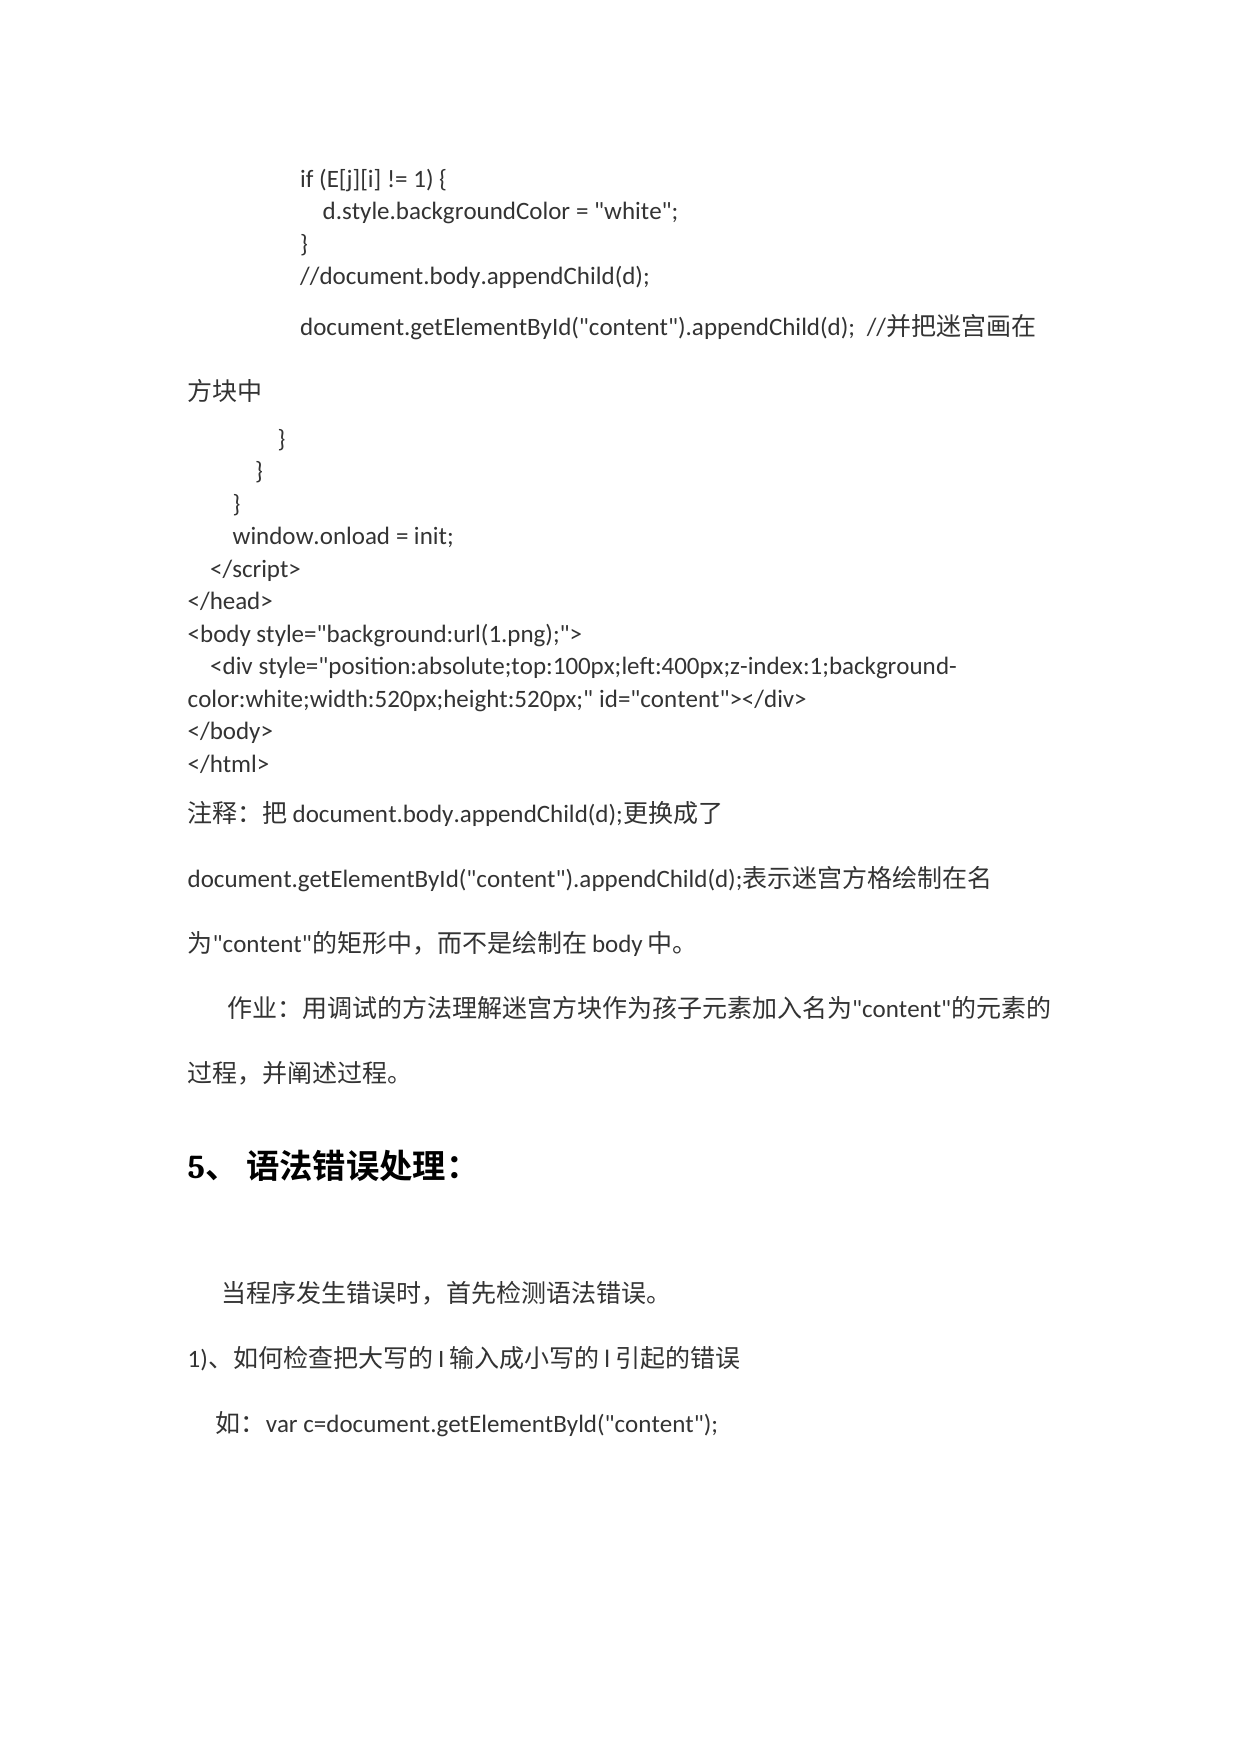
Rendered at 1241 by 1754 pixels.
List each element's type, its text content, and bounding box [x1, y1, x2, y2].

text 作业：用调试的方法理解迷宫方块作为孩子元素加入名为"content"的元素的过程，并阐述过程。 [187, 974, 1053, 1104]
text } [187, 487, 1053, 519]
text <div style="position:absolute;top:100px;left:400px;z-index:1;background-color:white;width:520px;height:520px;" id="content"></div> [187, 649, 1053, 714]
text </html> [187, 747, 1053, 779]
text 当程序发生错误时，首先检测语法错误。 [187, 1259, 1053, 1324]
subtitle 5、 语法错误处理： [187, 1132, 1053, 1197]
text if (E[j][i] != 1) { [187, 162, 1053, 194]
text window.onload = init; [187, 519, 1053, 552]
text 注释：把document.body.appendChild(d);更换成了document.getElementById("content").appendChild(d);表示迷宫方格绘制在名为"content"的矩形中，而不是绘制在body中。 [187, 779, 1053, 974]
text </head> [187, 584, 1053, 617]
text } [187, 454, 1053, 487]
text </script> [187, 552, 1053, 584]
text d.style.backgroundColor = "white"; [187, 194, 1053, 227]
text 如：var c=document.getElementByld("content"); [187, 1389, 1053, 1454]
text document.getElementById("content").appendChild(d); //并把迷宫画在方块中 [187, 292, 1053, 422]
text } [187, 227, 1053, 259]
text </body> [187, 714, 1053, 747]
text } [187, 422, 1053, 454]
text 1)、如何检查把大写的I输入成小写的l引起的错误 [187, 1324, 1053, 1389]
text <body style="background:url(1.png);"> [187, 617, 1053, 649]
text //document.body.appendChild(d); [187, 259, 1053, 292]
